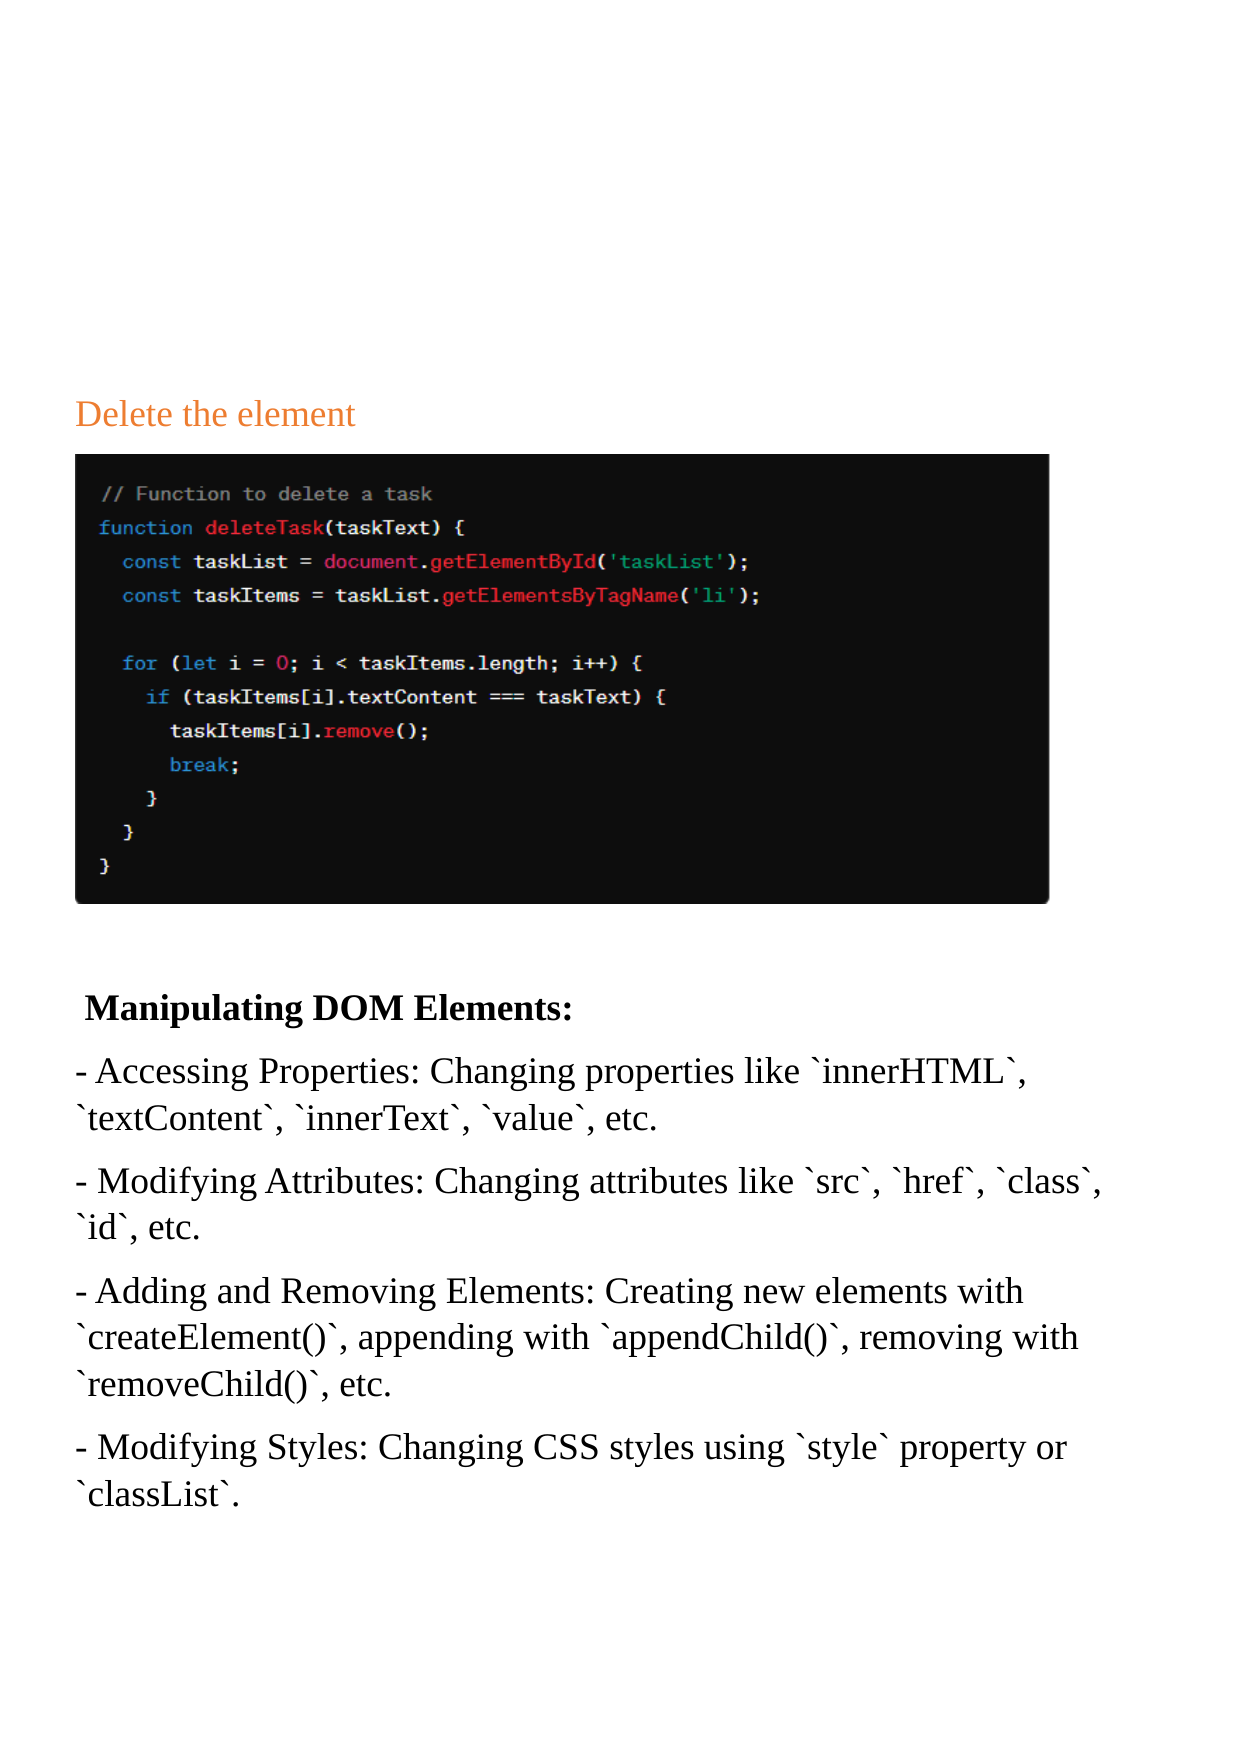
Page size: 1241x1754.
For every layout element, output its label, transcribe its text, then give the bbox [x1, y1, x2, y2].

text - Accessing Properties: Changing properties like `innerHTML`, `textContent`, `innerText`, `value`, etc. [75, 1048, 1165, 1138]
picture [75, 454, 1050, 904]
text - Adding and Removing Elements: Creating new elements with `createElement()`, appending with `appendChild()`, removing with `removeChild()`, etc. [75, 1268, 1165, 1404]
text - Modifying Attributes: Changing attributes like `src`, `href`, `class`, `id`, etc. [75, 1158, 1165, 1248]
text - Modifying Styles: Changing CSS styles using `style` property or `classList`. [75, 1424, 1165, 1514]
text Delete the element [75, 391, 1165, 434]
text Manipulating DOM Elements: [75, 985, 1165, 1028]
